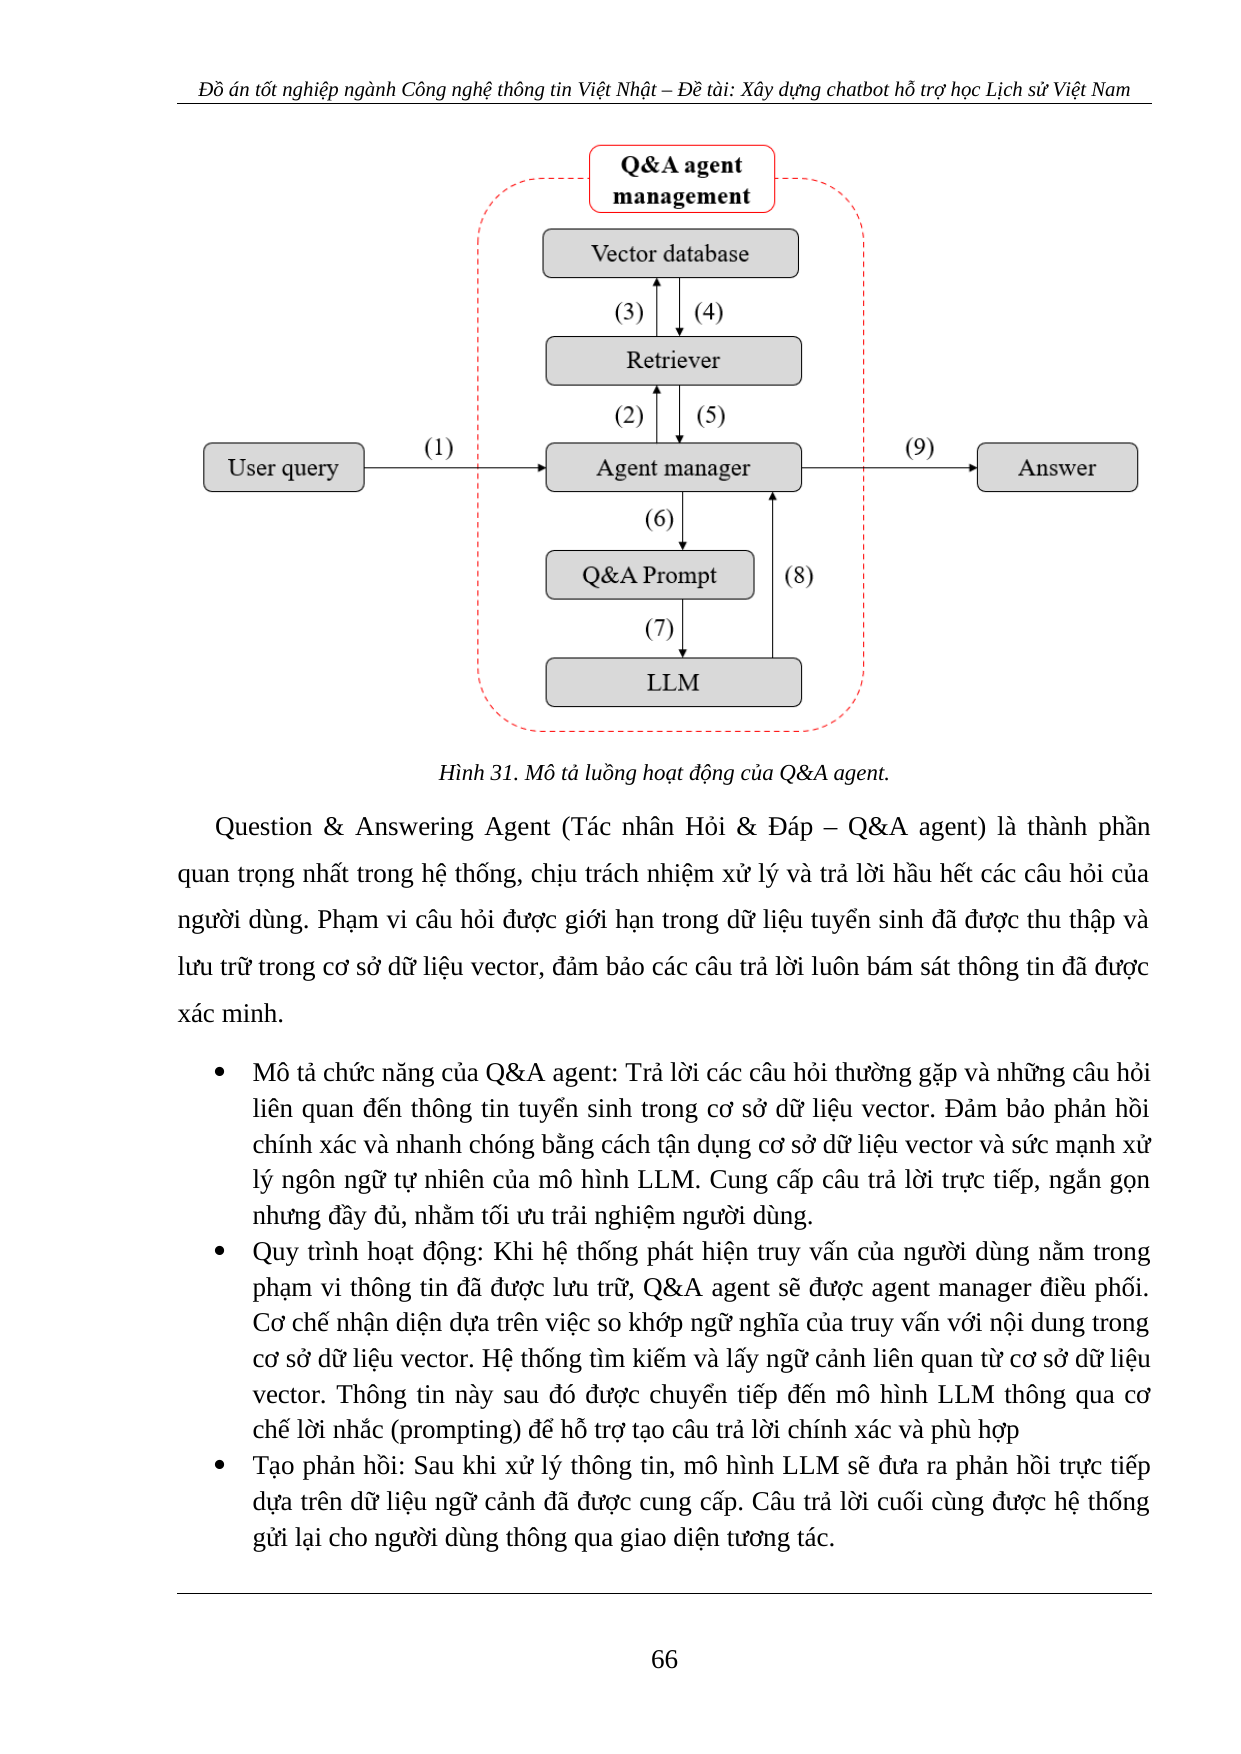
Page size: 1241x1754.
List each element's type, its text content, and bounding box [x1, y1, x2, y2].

list Mô tả chức năng của Q&A agent: Trả lời các câu hỏi thường gặp và những câu hỏi liên quan đến thông tin tuyển sinh trong cơ sở dữ liệu vector. Đảm bảo phản hồi chính xác và nhanh chóng bằng cách tận dụng cơ sở dữ liệu vector và sức mạnh xử lý ngôn ngữ tự nhiên của mô hình LLM. Cung cấp câu trả lời trực tiếp, ngắn gọn nhưng đầy đủ, nhằm tối ưu trải nghiệm người dùng. [215, 1056, 1152, 1230]
list Tạo phản hồi: Sau khi xử lý thông tin, mô hình LLM sẽ đưa ra phản hồi trực tiếp dựa trên dữ liệu ngữ cảnh đã được cung cấp. Câu trả lời cuối cùng được hệ thống gửi lại cho người dùng thông qua giao diện tương tác. [215, 1449, 1152, 1552]
picture [177, 119, 1147, 743]
text Question & Answering Agent (Tác nhân Hỏi & Đáp – Q&A agent) là thành phần quan trọng nhất trong hệ thống, chịu trách nhiệm xử lý và trả lời hầu hết các câu hỏi của người dùng. Phạm vi câu hỏi được giới hạn trong dữ liệu tuyển sinh đã được thu thập và lưu trữ trong cơ sở dữ liệu vector, đảm bảo các câu trả lời luôn bám sát thông tin đã được xác minh. [177, 810, 1152, 1028]
list Quy trình hoạt động: Khi hệ thống phát hiện truy vấn của người dùng nằm trong phạm vi thông tin đã được lưu trữ, Q&A agent sẽ được agent manager điều phối. Cơ chế nhận diện dựa trên việc so khớp ngữ nghĩa của truy vấn với nội dung trong cơ sở dữ liệu vector. Hệ thống tìm kiếm và lấy ngữ cảnh liên quan từ cơ sở dữ liệu vector. Thông tin này sau đó được chuyển tiếp đến mô hình LLM thông qua cơ chế lời nhắc (prompting) để hỗ trợ tạo câu trả lời chính xác và phù hợp [215, 1235, 1152, 1445]
text Hình 31. Mô tả luồng hoạt động của Q&A agent. [177, 759, 1152, 786]
